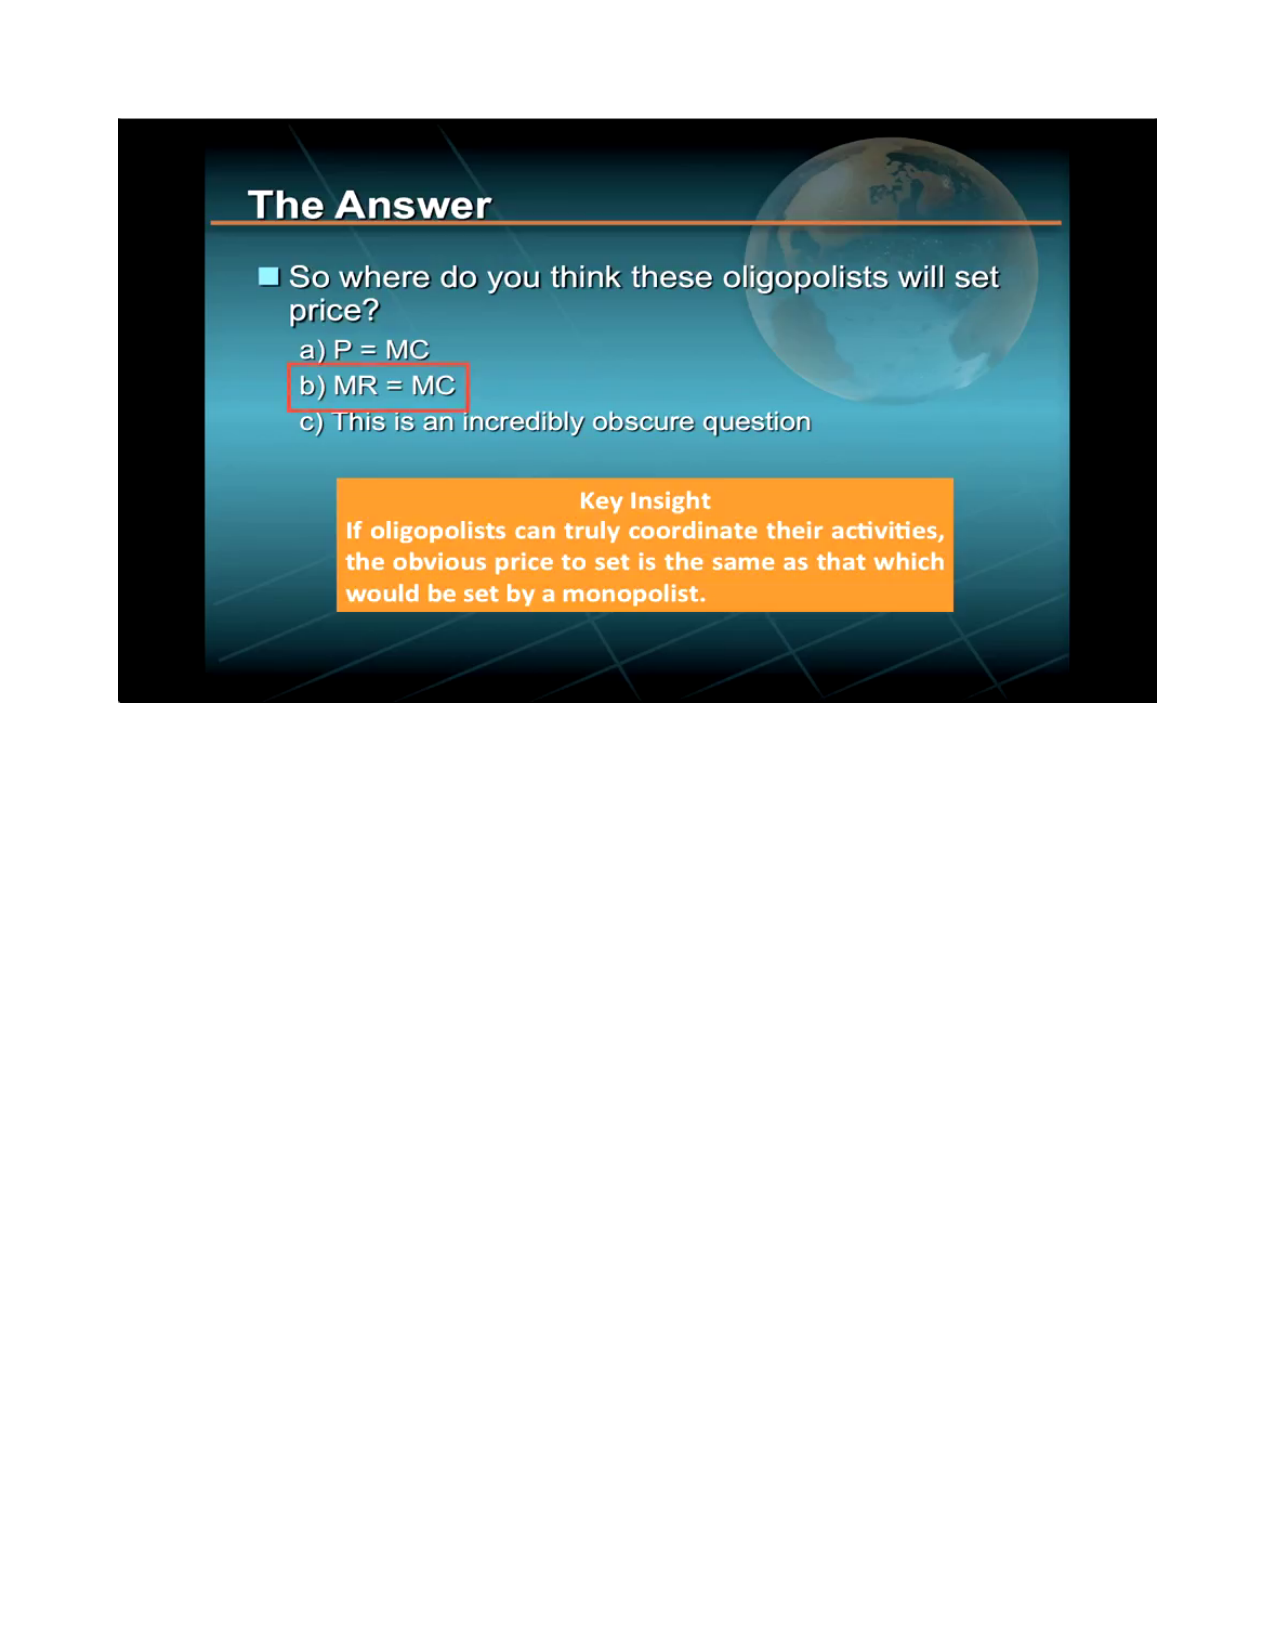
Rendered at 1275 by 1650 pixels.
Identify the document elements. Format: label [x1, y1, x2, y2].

picture [118, 118, 1157, 703]
